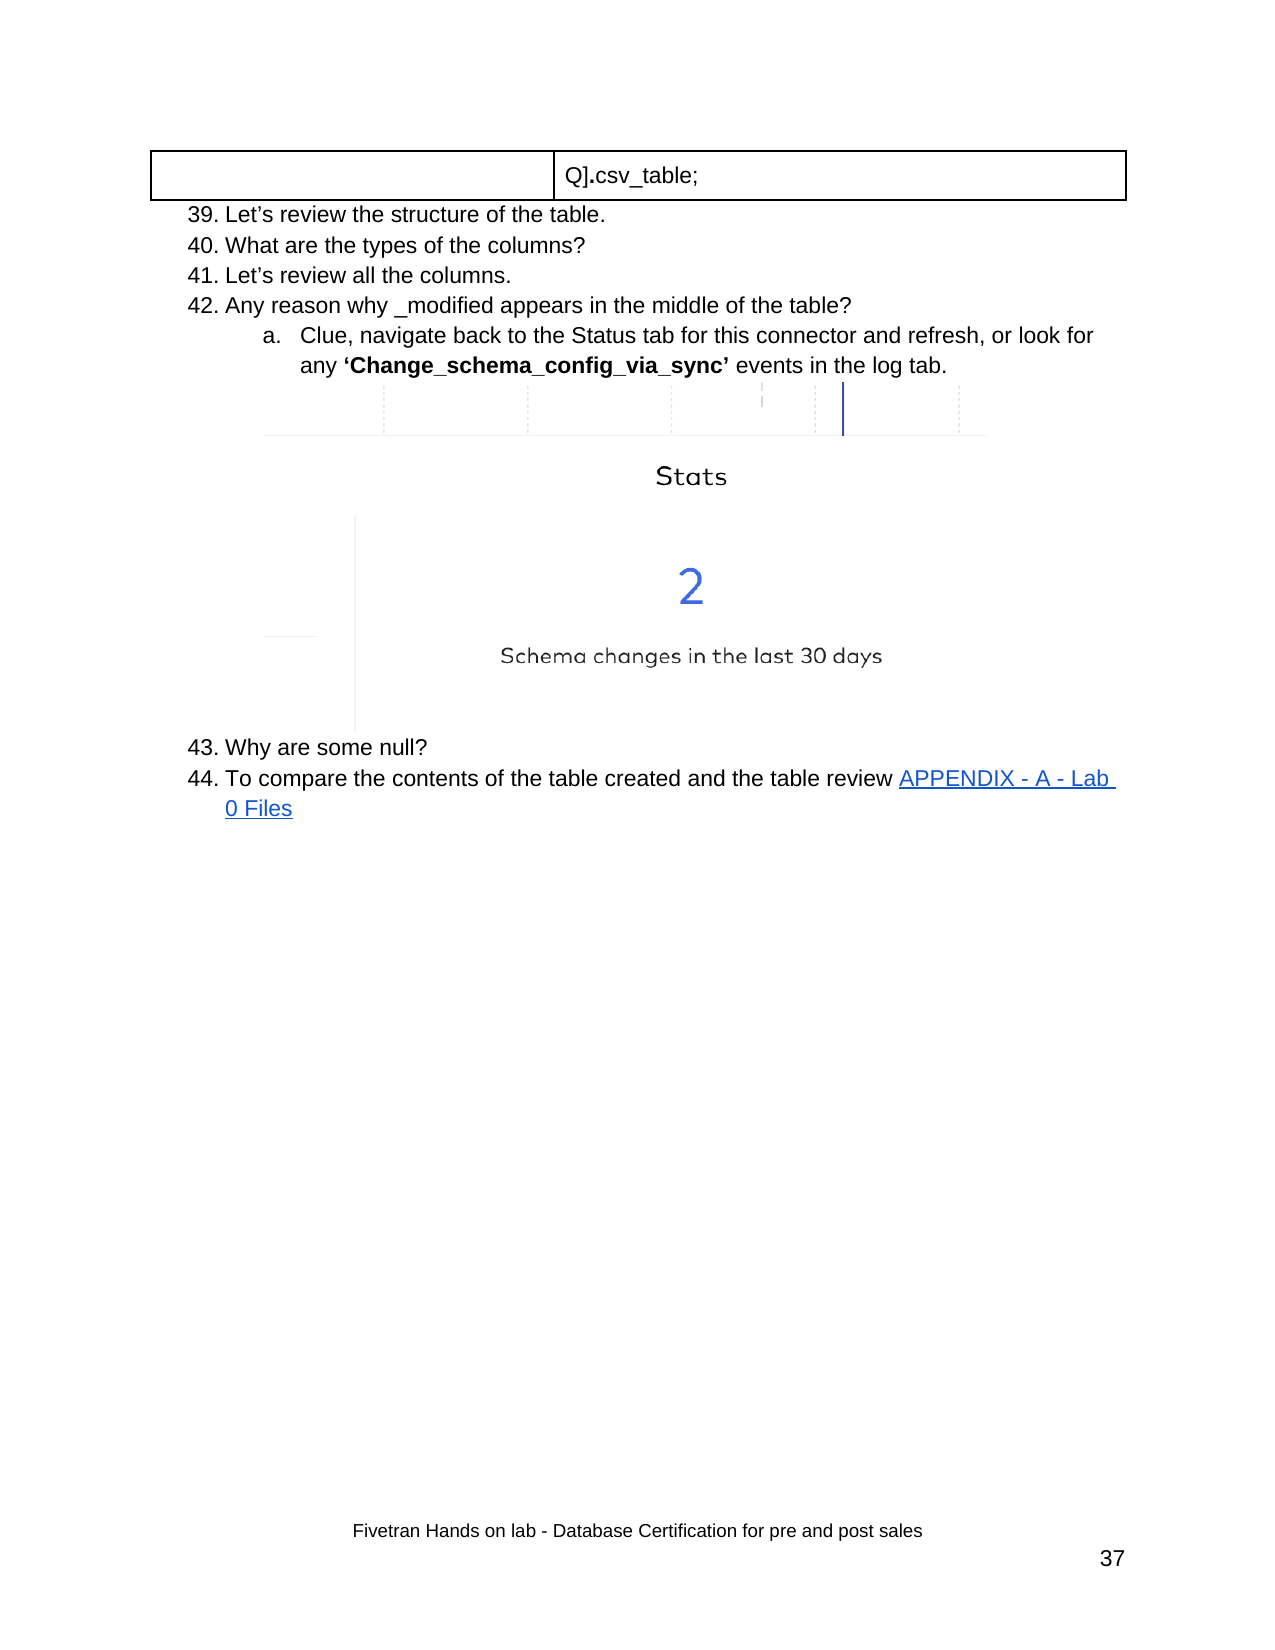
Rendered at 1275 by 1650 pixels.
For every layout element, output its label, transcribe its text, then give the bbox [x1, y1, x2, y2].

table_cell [152, 152, 553, 199]
list Clue, navigate back to the Status tab for this connector and refresh, or look for any ‘Change_schema_config_via_sync’ events in the log tab. [262, 322, 1125, 379]
list To compare the contents of the table created and the table review APPENDIX - A - Lab 0 Files [187, 764, 1125, 821]
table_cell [555, 152, 1125, 199]
list Why are some null? [187, 734, 1125, 761]
picture [264, 382, 1011, 731]
list What are the types of the columns? [187, 232, 1125, 258]
list Let’s review all the columns. [187, 262, 1125, 288]
list Any reason why _modified appears in the middle of the table? [187, 292, 1125, 318]
list Let’s review the structure of the table. [187, 201, 1125, 228]
